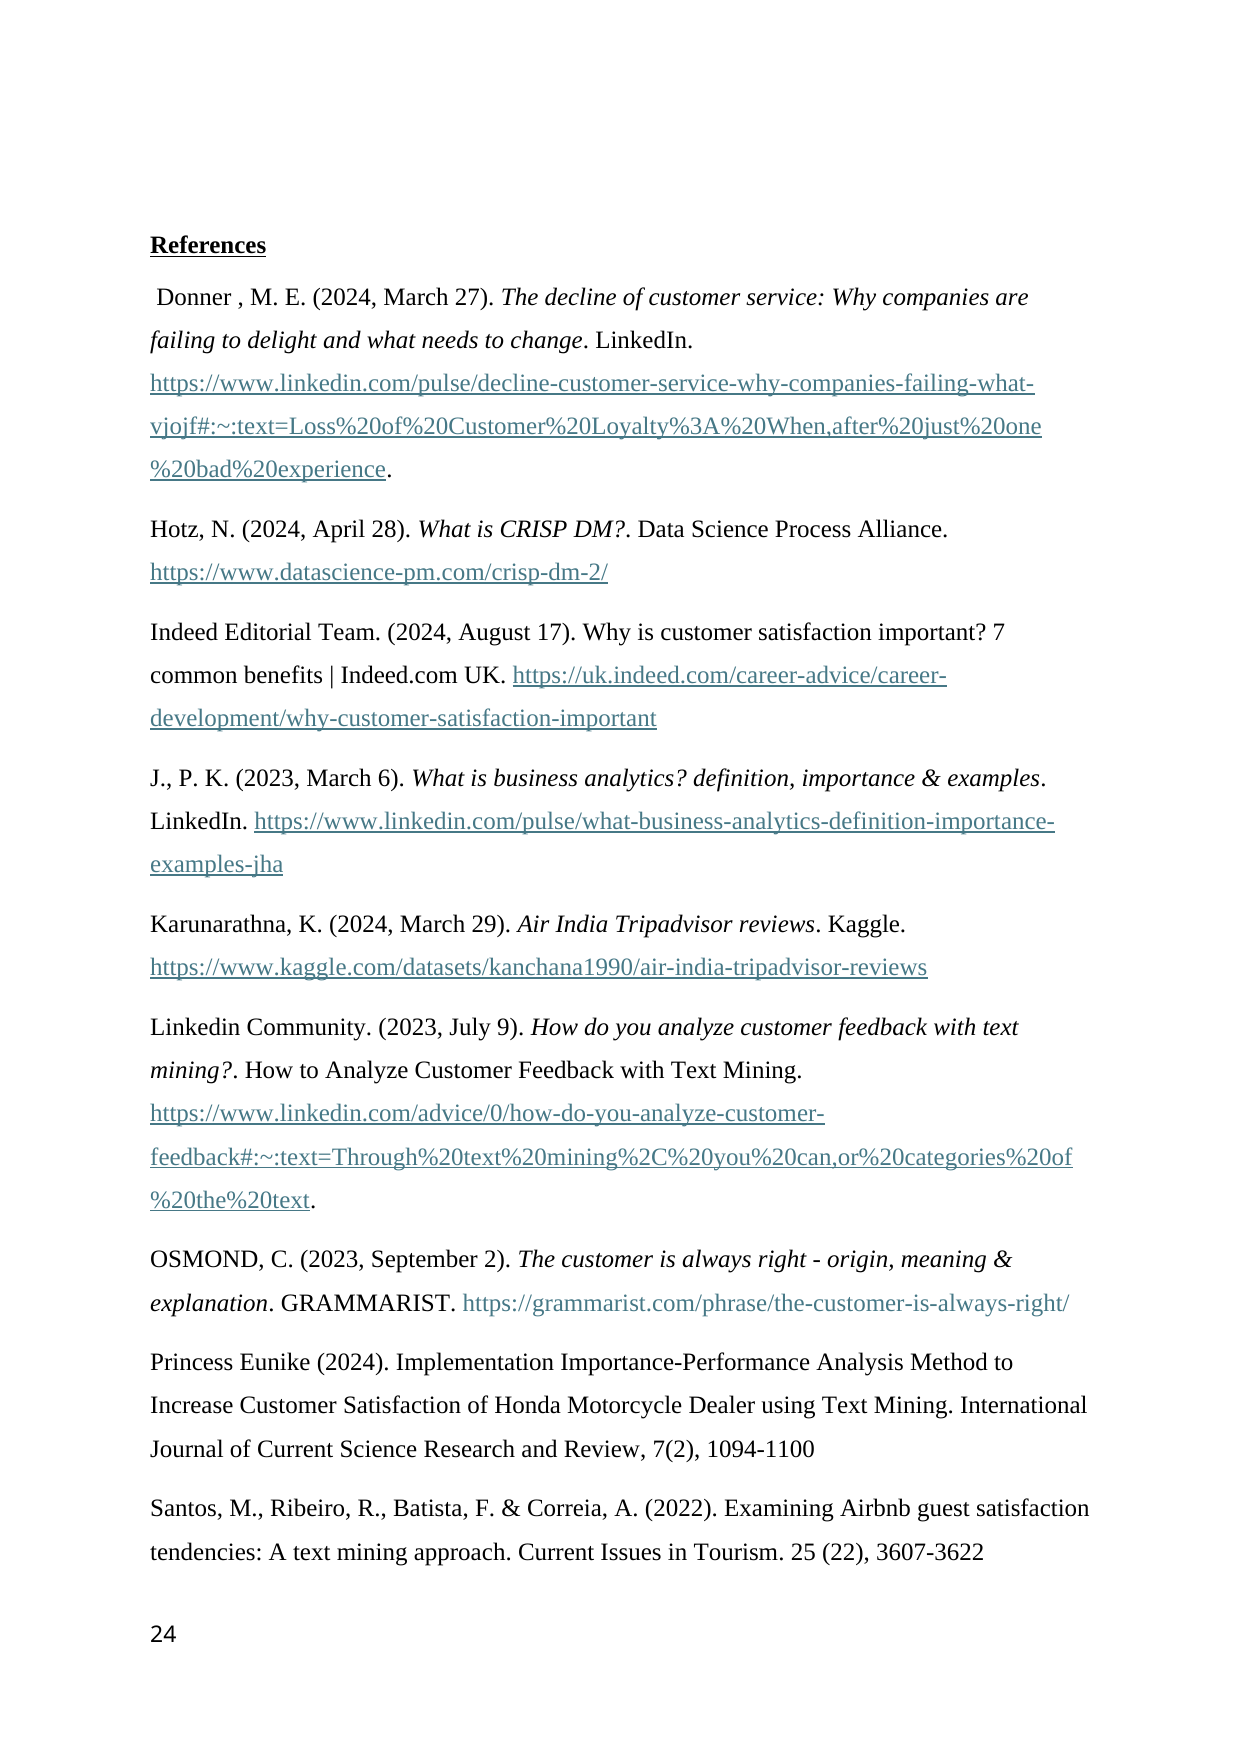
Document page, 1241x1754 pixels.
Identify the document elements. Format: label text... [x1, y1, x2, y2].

text Karunarathna, K. (2024, March 29). Air India Tripadvisor reviews. Kaggle. https://www.kaggle.com/datasets/kanchana1990/air-india-tripadvisor-reviews [150, 909, 1090, 981]
text J., P. K. (2023, March 6). What is business analytics? definition, importance & examples. LinkedIn. https://www.linkedin.com/pulse/what-business-analytics-definition-importance-examples-jha [150, 763, 1090, 878]
text Princess Eunike (2024). Implementation Importance-Performance Analysis Method to Increase Customer Satisfaction of Honda Motorcycle Dealer using Text Mining. International Journal of Current Science Research and Review, 7(2), 1094-1100 [150, 1347, 1090, 1462]
text Donner , M. E. (2024, March 27). The decline of customer service: Why companies are failing to delight and what needs to change. LinkedIn. https://www.linkedin.com/pulse/decline-customer-service-why-companies-failing-what-vjojf#:~:text=Loss%20of%20Customer%20Loyalty%3A%20When,after%20just%20one%20bad%20experience. [150, 282, 1090, 483]
text Santos, M., Ribeiro, R., Batista, F. & Correia, A. (2022). Examining Airbnb guest satisfaction tendencies: A text mining approach. Current Issues in Tourism. 25 (22), 3607-3622 [150, 1493, 1090, 1565]
text Indeed Editorial Team. (2024, August 17). Why is customer satisfaction important? 7 common benefits | Indeed.com UK. https://uk.indeed.com/career-advice/career-development/why-customer-satisfaction-important [150, 617, 1090, 732]
text OSMOND, C. (2023, September 2). The customer is always right - origin, meaning & explanation. GRAMMARIST. https://grammarist.com/phrase/the-customer-is-always-right/ [150, 1244, 1090, 1316]
text Linkedin Community. (2023, July 9). How do you analyze customer feedback with text mining?. How to Analyze Customer Feedback with Text Mining. https://www.linkedin.com/advice/0/how-do-you-analyze-customer-feedback#:~:text=Through%20text%20mining%2C%20you%20can,or%20categories%20of%20the%20text. [150, 1012, 1090, 1213]
text Hotz, N. (2024, April 28). What is CRISP DM?. Data Science Process Alliance. https://www.datascience-pm.com/crisp-dm-2/ [150, 514, 1090, 586]
subtitle References [150, 231, 1090, 259]
